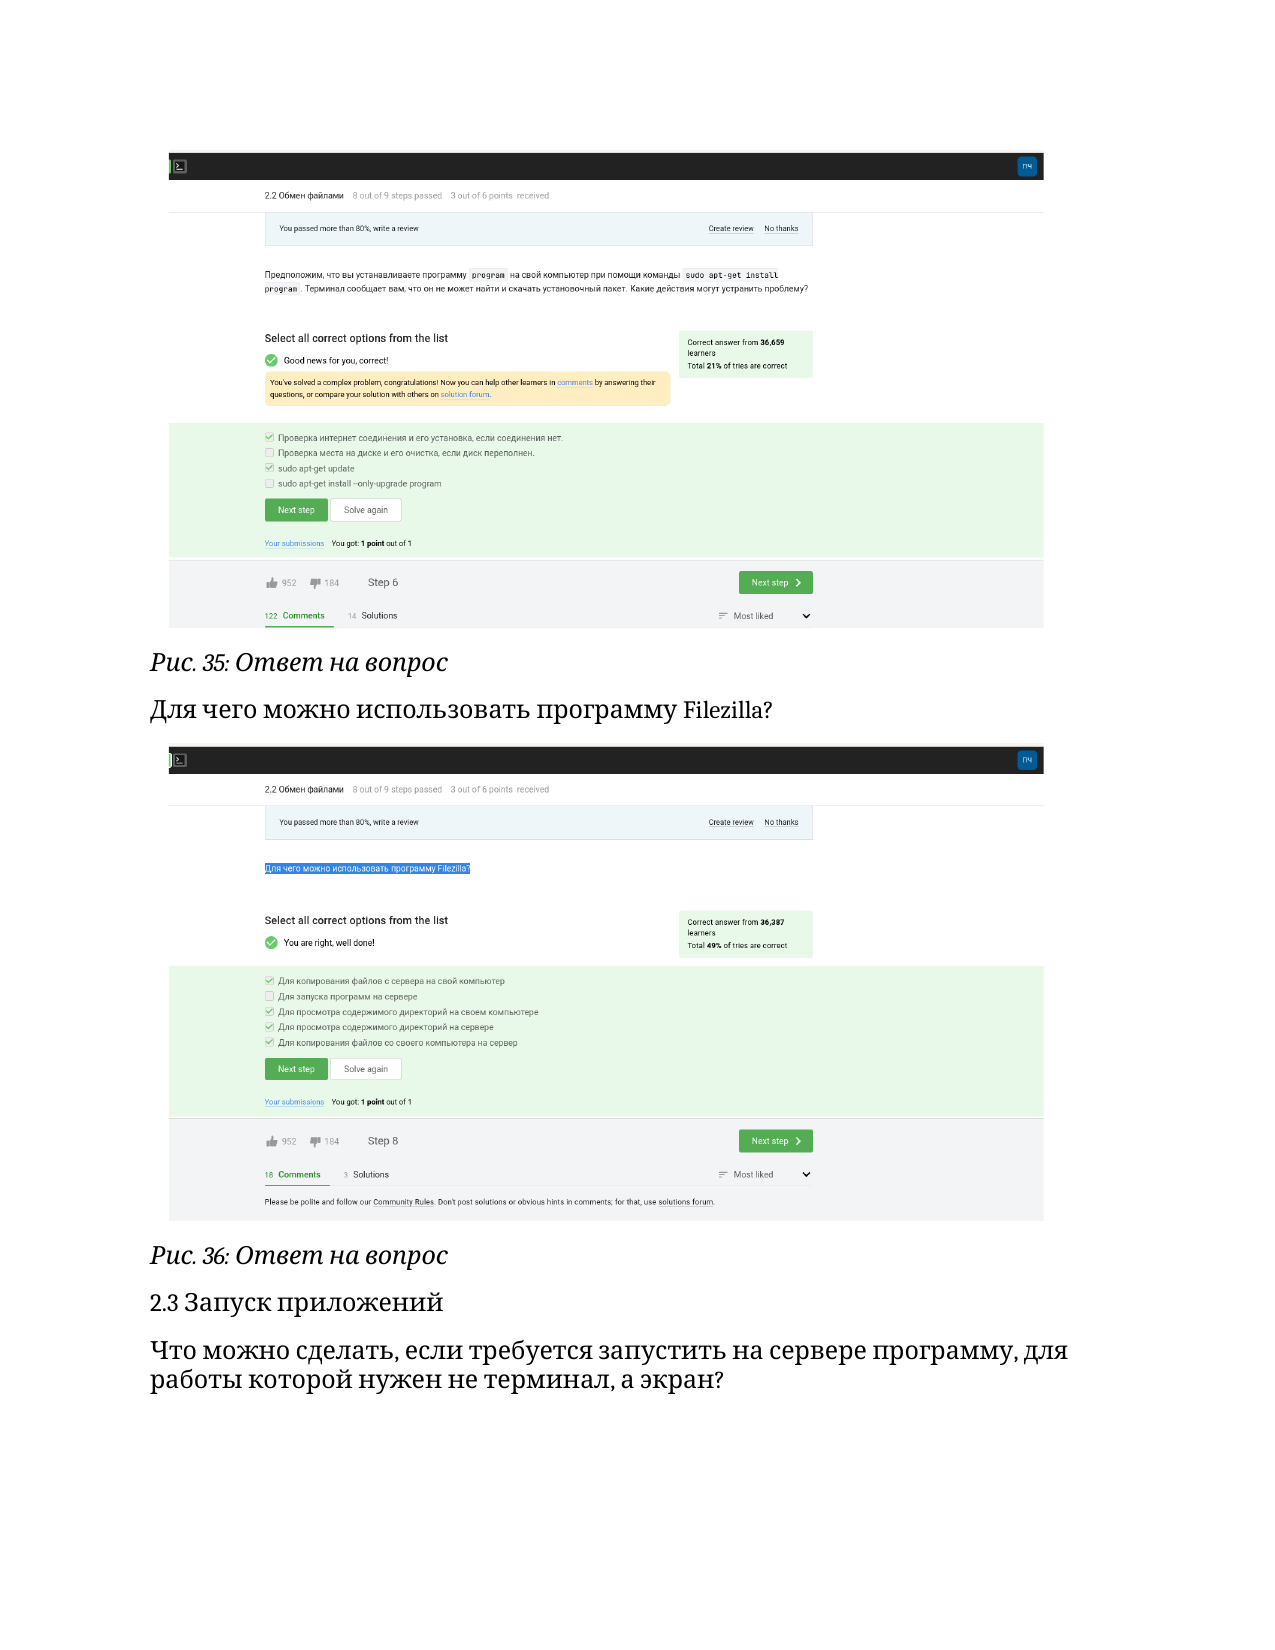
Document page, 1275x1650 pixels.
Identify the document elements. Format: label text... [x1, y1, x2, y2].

text Рис. 35: Ответ на вопрос [150, 648, 1125, 677]
picture [168, 150, 1044, 628]
text Рис. 36: Ответ на вопрос [150, 1242, 1125, 1271]
picture [168, 743, 1044, 1221]
text Что можно сделать, если требуется запустить на сервере программу, для работы которой нужен не терминал, а экран? [150, 1337, 1125, 1394]
text Для чего можно использовать программу Filezilla? [150, 696, 1125, 725]
text 2.3 Запуск приложений [150, 1289, 1125, 1318]
